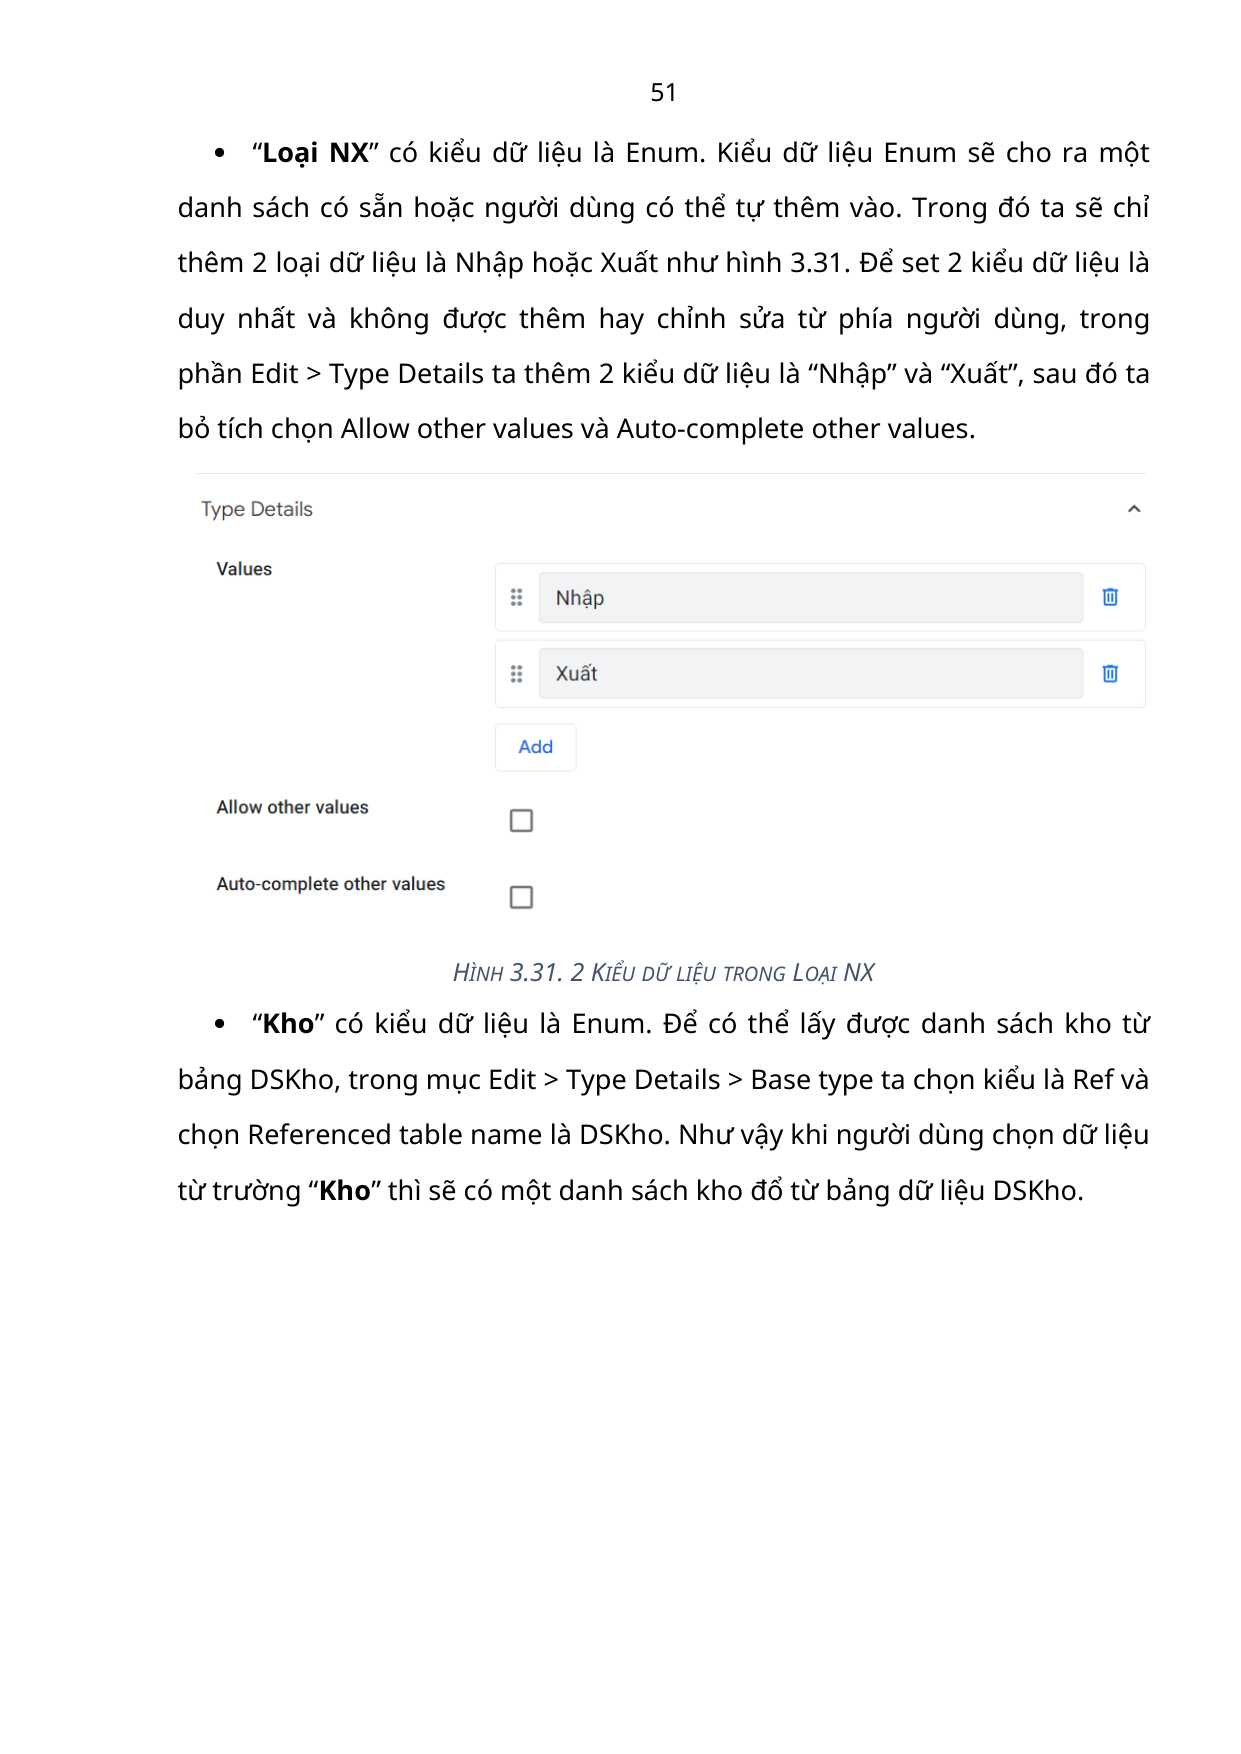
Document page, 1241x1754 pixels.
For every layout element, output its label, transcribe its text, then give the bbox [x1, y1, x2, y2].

text Hình 3.31. 2 Kiểu dữ liệu trong Loại NX [177, 954, 1152, 988]
list “Loại NX” có kiểu dữ liệu là Enum. Kiểu dữ liệu Enum sẽ cho ra một danh sách có sẵn hoặc người dùng có thể tự thêm vào. Trong đó ta sẽ chỉ thêm 2 loại dữ liệu là Nhập hoặc Xuất như hình 3.31. Để set 2 kiểu dữ liệu là duy nhất và không được thêm hay chỉnh sửa từ phía người dùng, trong phần Edit > Type Details ta thêm 2 kiểu dữ liệu là “Nhập” và “Xuất”, sau đó ta bỏ tích chọn Allow other values và Auto-complete other values. [177, 133, 1152, 447]
picture [177, 473, 1152, 929]
list “Kho” có kiểu dữ liệu là Enum. Để có thể lấy được danh sách kho từ bảng DSKho, trong mục Edit > Type Details > Base type ta chọn kiểu là Ref và chọn Referenced table name là DSKho. Như vậy khi người dùng chọn dữ liệu từ trường “Kho” thì sẽ có một danh sách kho đổ từ bảng dữ liệu DSKho. [177, 1005, 1152, 1208]
